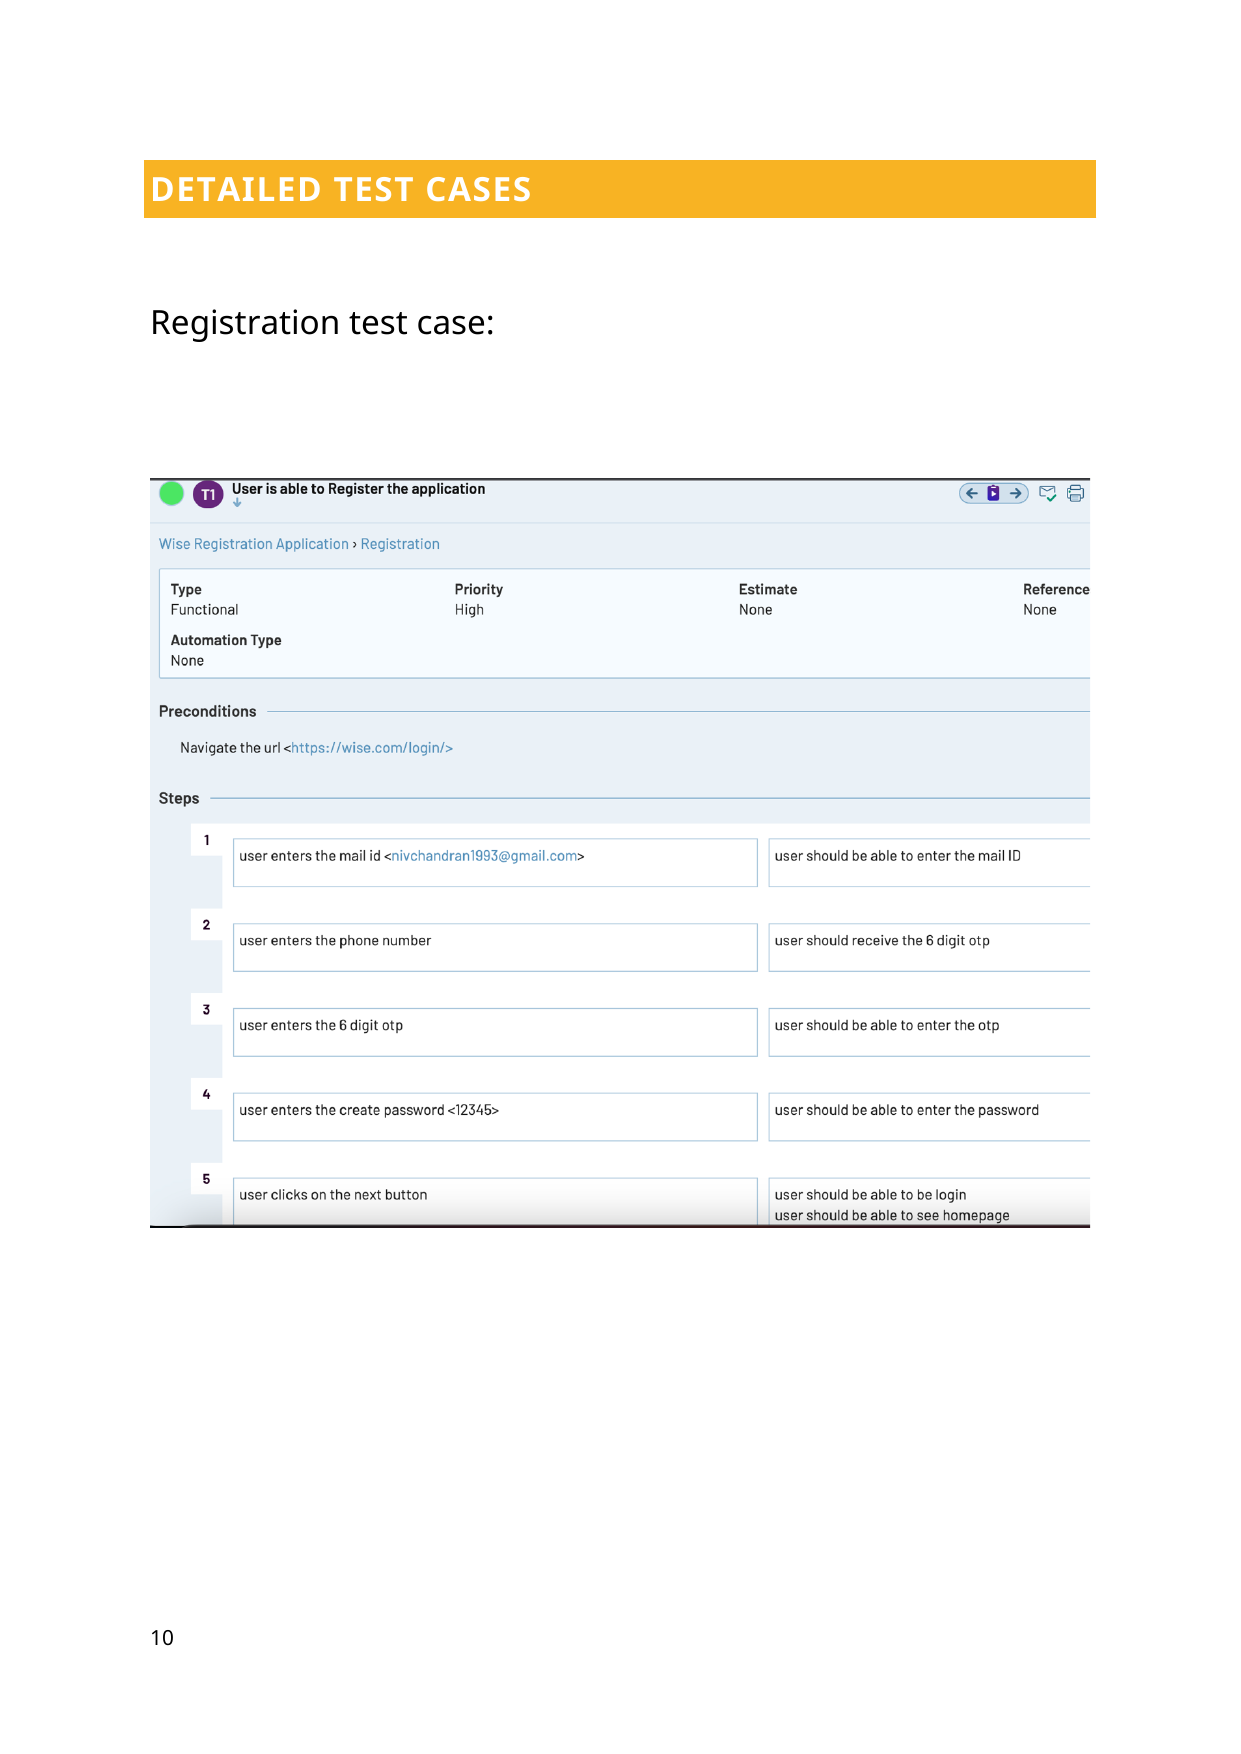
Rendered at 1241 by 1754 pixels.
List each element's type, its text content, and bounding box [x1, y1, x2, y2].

subtitle detailed test cases [150, 166, 1090, 212]
picture [150, 478, 1091, 1228]
text Registration test case: [150, 299, 1090, 344]
